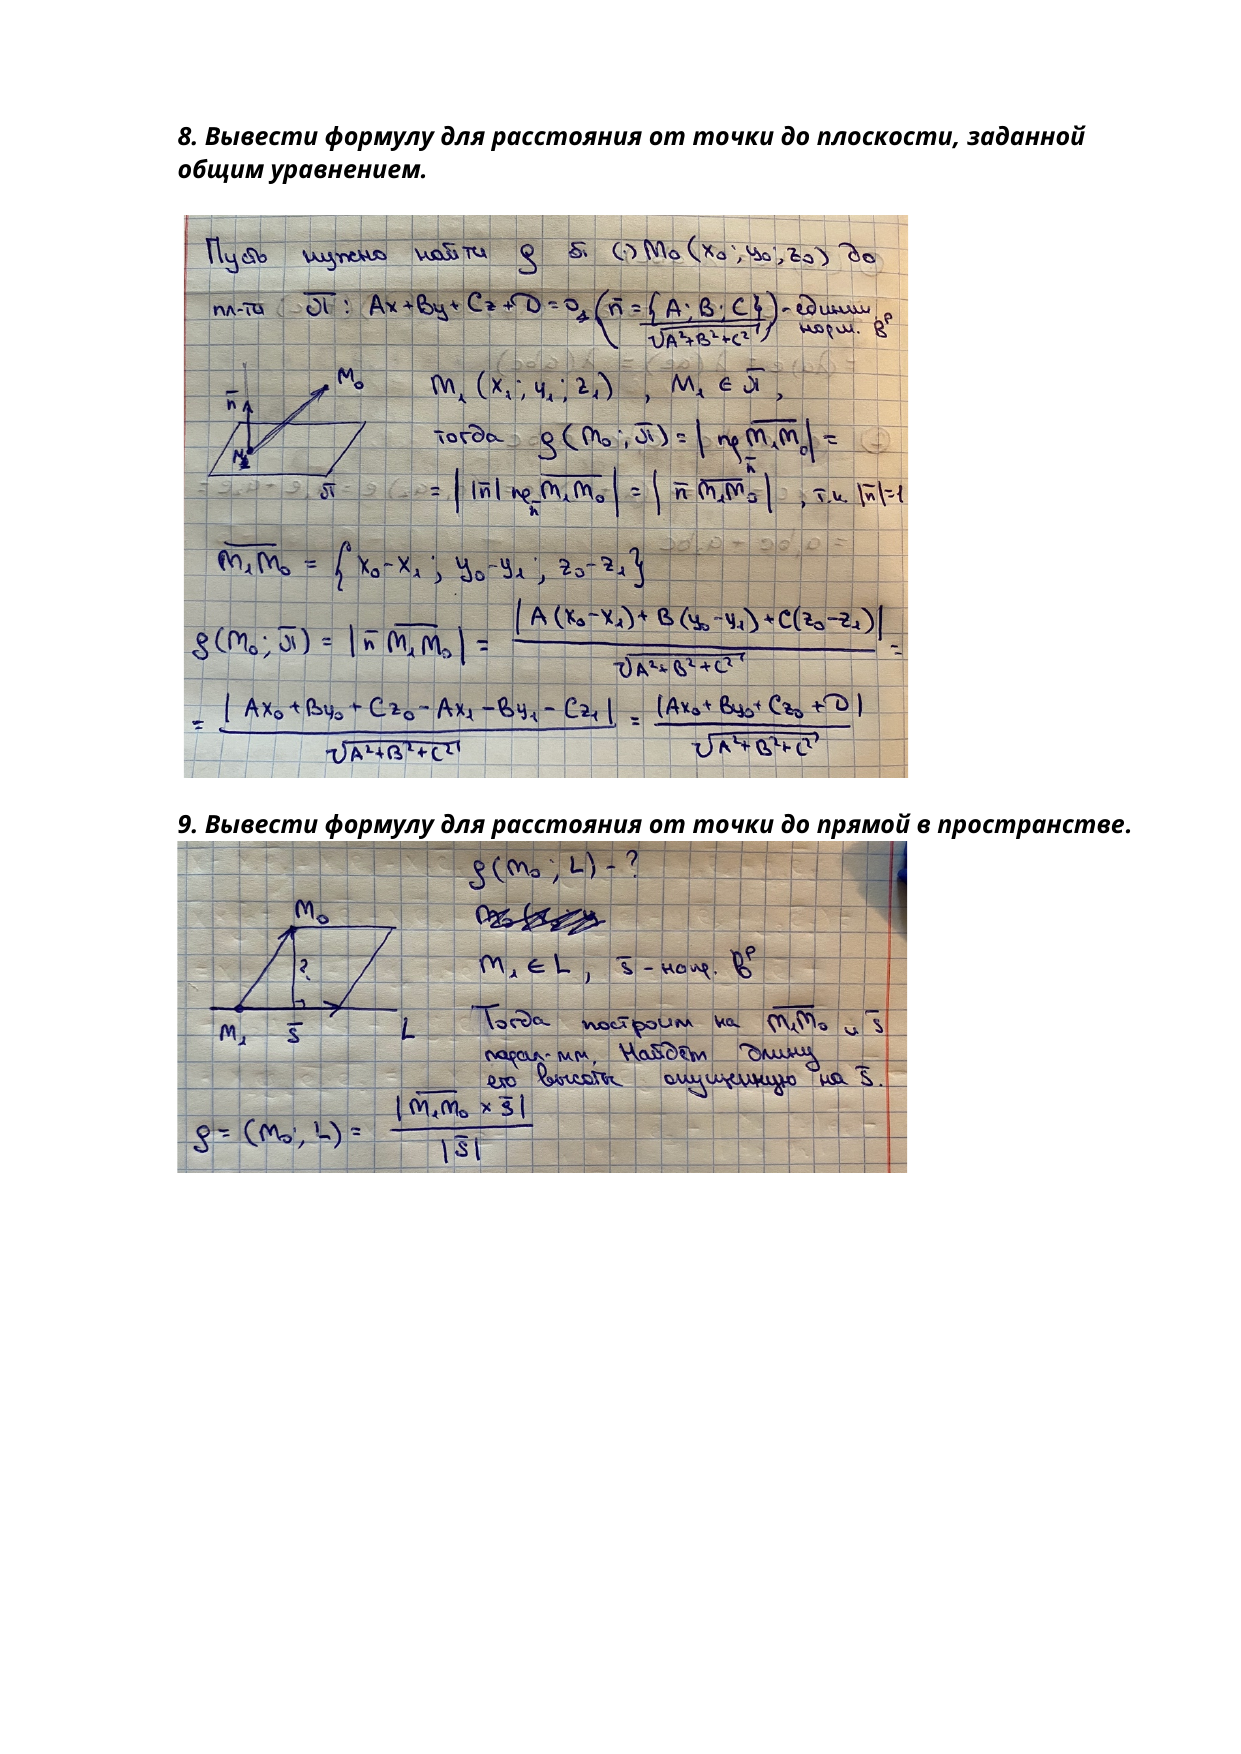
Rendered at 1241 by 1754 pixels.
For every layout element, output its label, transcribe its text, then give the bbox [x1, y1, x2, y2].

picture [183, 215, 909, 778]
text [177, 118, 1152, 186]
picture [177, 841, 908, 1173]
